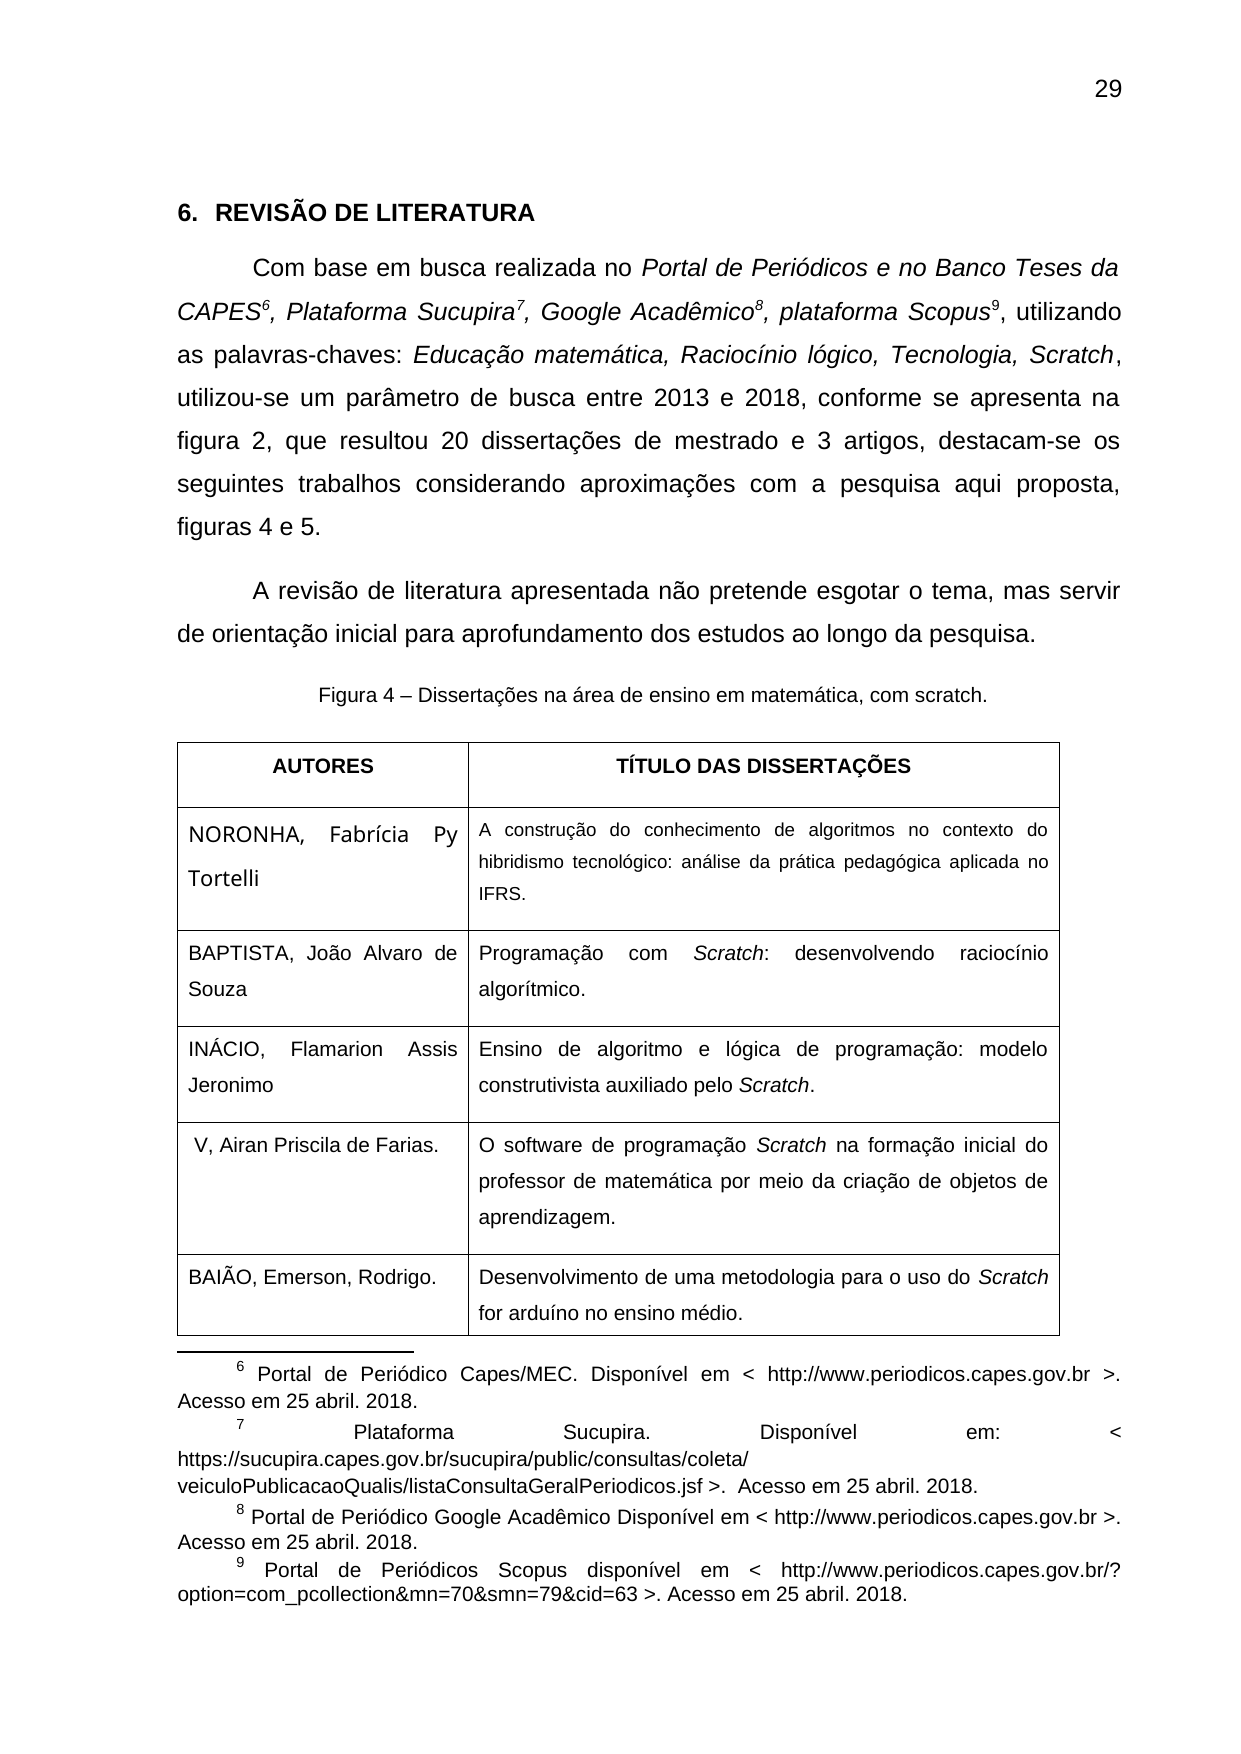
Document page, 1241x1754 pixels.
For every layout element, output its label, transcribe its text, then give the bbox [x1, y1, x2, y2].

table_cell V, Airan Priscila de Farias. [178, 1123, 468, 1253]
table_cell INÁCIO, Flamarion Assis Jeronimo [178, 1027, 468, 1122]
table_header AUTORES [178, 743, 468, 807]
text Com base em busca realizada no Portal de Periódicos e no Banco Teses da CAPES, Plataforma Sucupira, Google Acadêmico, plataforma Scopus, utilizando as palavras-chaves: Educação matemática, Raciocínio lógico, Tecnologia, Scratch, utilizou-se um parâmetro de busca entre 2013 e 2018, conforme se apresenta na figura 2, que resultou 20 dissertações de mestrado e 3 artigos, destacam-se os seguintes trabalhos considerando aproximações com a pesquisa aqui proposta, figuras 4 e 5. [177, 253, 1122, 541]
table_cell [469, 1255, 1059, 1335]
table_cell O software de programação Scratch na formação inicial do professor de matemática por meio da criação de objetos de aprendizagem. [469, 1123, 1059, 1253]
table_cell Ensino de algoritmo e lógica de programação: modelo construtivista auxiliado pelo Scratch. [469, 1027, 1059, 1122]
subtitle REVISÃO DE LITERATURA [177, 198, 1122, 226]
text A revisão de literatura apresentada não pretende esgotar o tema, mas servir de orientação inicial para aprofundamento dos estudos ao longo da pesquisa. [177, 576, 1122, 648]
table_cell BAPTISTA, João Alvaro de Souza [178, 931, 468, 1026]
table_cell Programação com Scratch: desenvolvendo raciocínio algorítmico. [469, 931, 1059, 1026]
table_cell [178, 1255, 468, 1335]
table_header TÍTULO DAS DISSERTAÇÕES [469, 743, 1059, 807]
table_cell NORONHA, Fabrícia Py Tortelli [178, 808, 468, 929]
table_cell A construção do conhecimento de algoritmos no contexto do hibridismo tecnológico: análise da prática pedagógica aplicada no IFRS. [469, 808, 1059, 929]
text Figura 4 – Dissertações na área de ensino em matemática, com scratch. [177, 683, 1122, 707]
